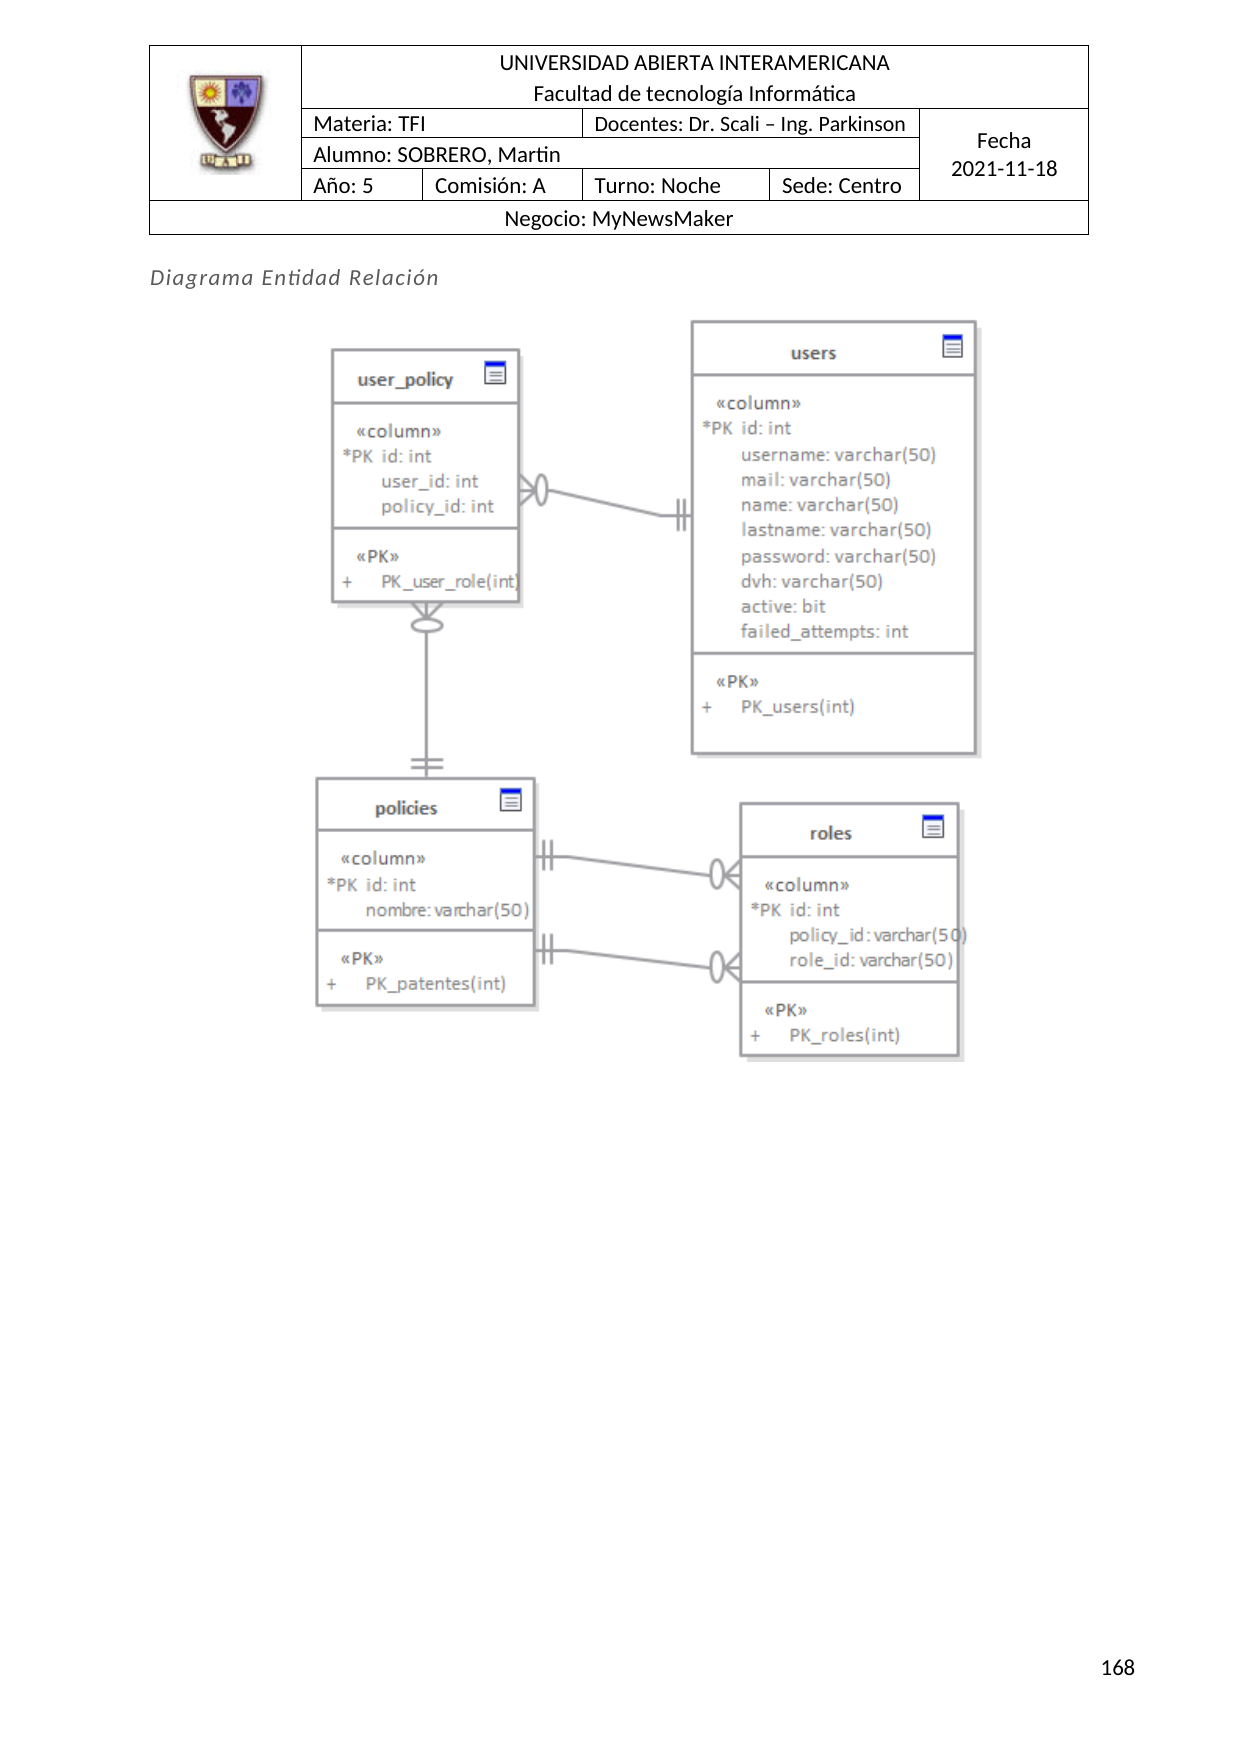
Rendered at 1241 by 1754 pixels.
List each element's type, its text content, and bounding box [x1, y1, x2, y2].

subtitle Diagrama Entidad Relación [150, 263, 1135, 291]
picture [300, 311, 985, 1062]
picture [175, 67, 276, 180]
